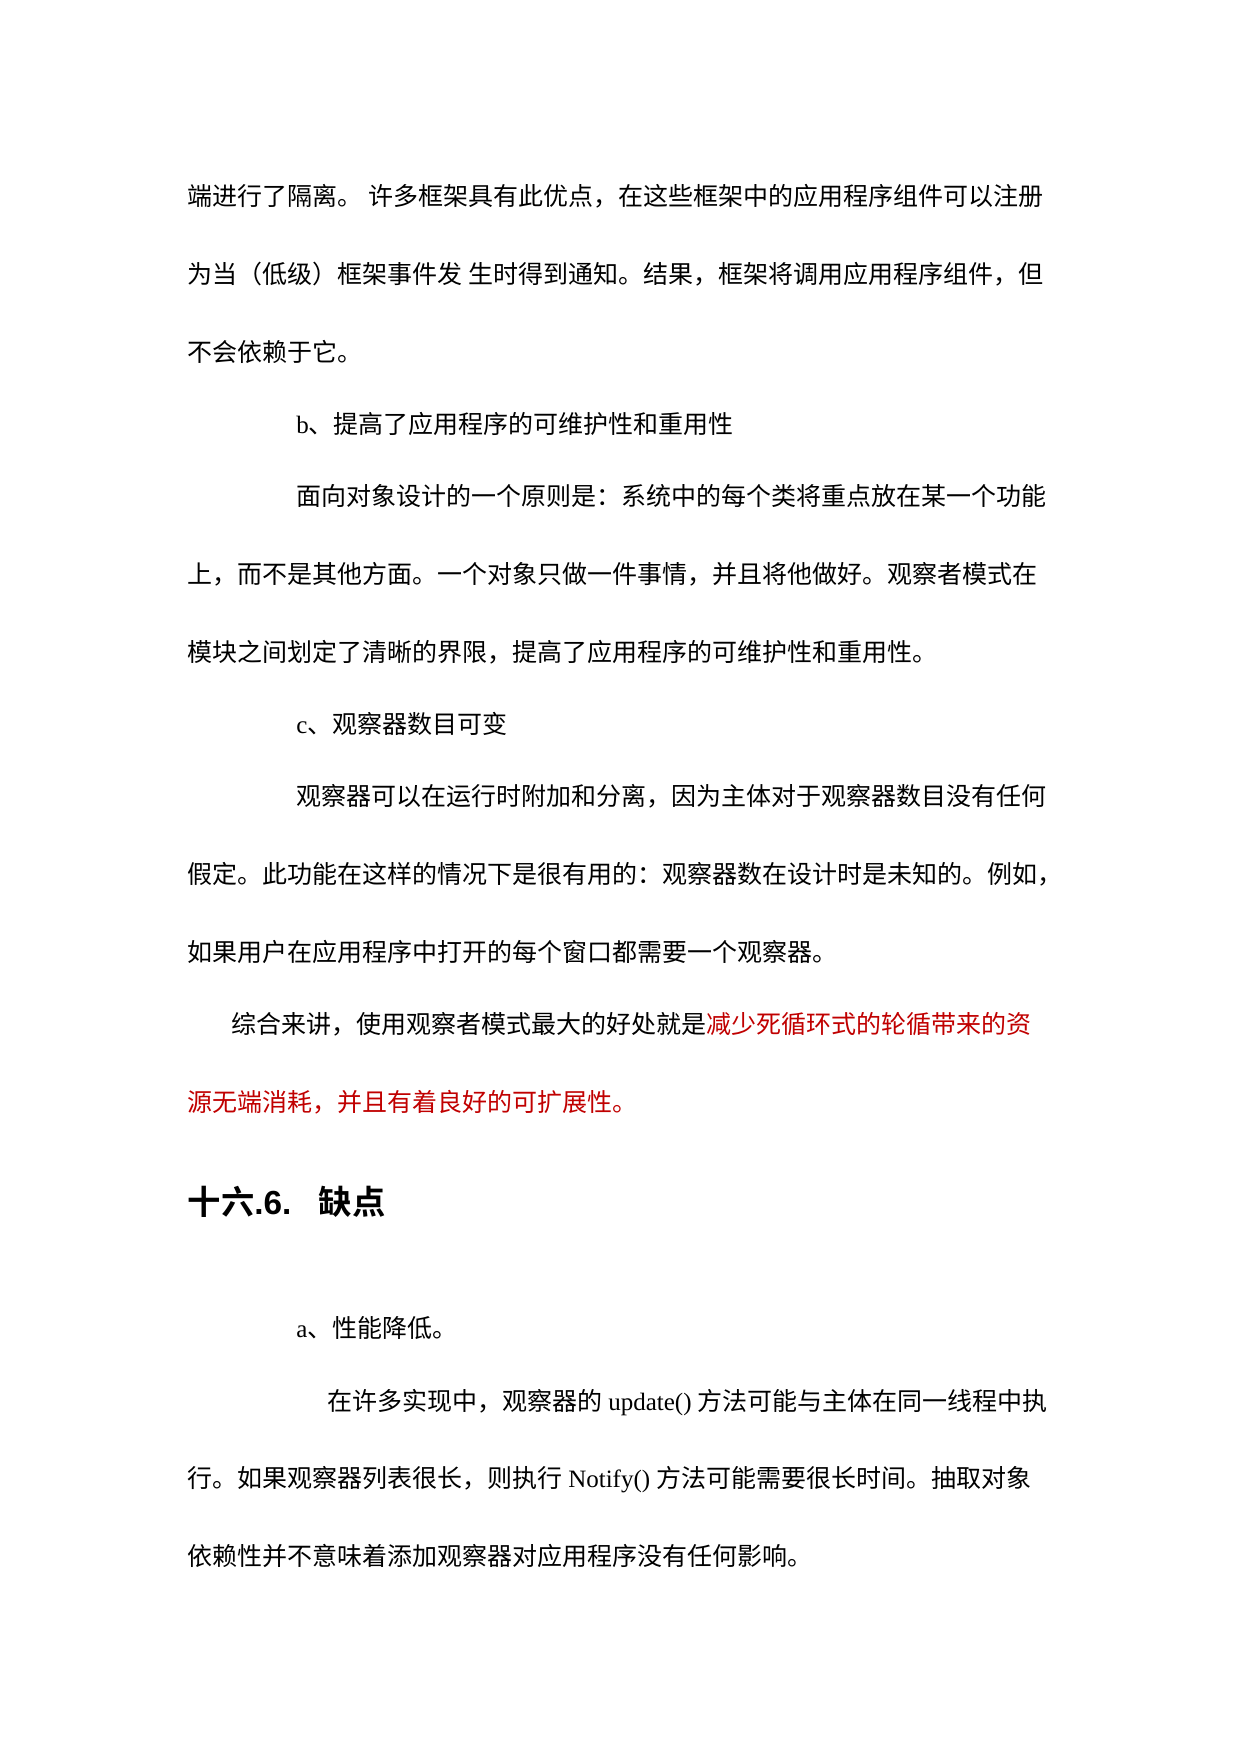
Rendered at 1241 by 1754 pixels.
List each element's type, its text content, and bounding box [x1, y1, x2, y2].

subtitle 缺点 [187, 1168, 1053, 1233]
text 综合来讲，使用观察者模式最大的好处就是减少死循环式的轮循带来的资源无端消耗，并且有着良好的可扩展性。 [187, 990, 1053, 1133]
text c、观察器数目可变 [187, 690, 1053, 755]
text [187, 162, 1053, 383]
text a、性能降低。 [187, 1294, 1053, 1359]
text b、提高了应用程序的可维护性和重用性 [187, 390, 1053, 455]
text 面向对象设计的一个原则是：系统中的每个类将重点放在某一个功能上，而不是其他方面。一个对象只做一件事情，并且将他做好。观察者模式在模块之间划定了清晰的界限，提高了应用程序的可维护性和重用性。 [187, 462, 1053, 683]
text 在许多实现中，观察器的 update() 方法可能与主体在同一线程中执行。如果观察器列表很长，则执行 Notify() 方法可能需要很长时间。抽取对象依赖性并不意味着添加观察器对应用程序没有任何影响。 [187, 1367, 1053, 1587]
text 观察器可以在运行时附加和分离，因为主体对于观察器数目没有任何假定。此功能在这样的情况下是很有用的：观察器数在设计时是未知的。例如，如果用户在应用程序中打开的每个窗口都需要一个观察器。 [187, 762, 1053, 983]
